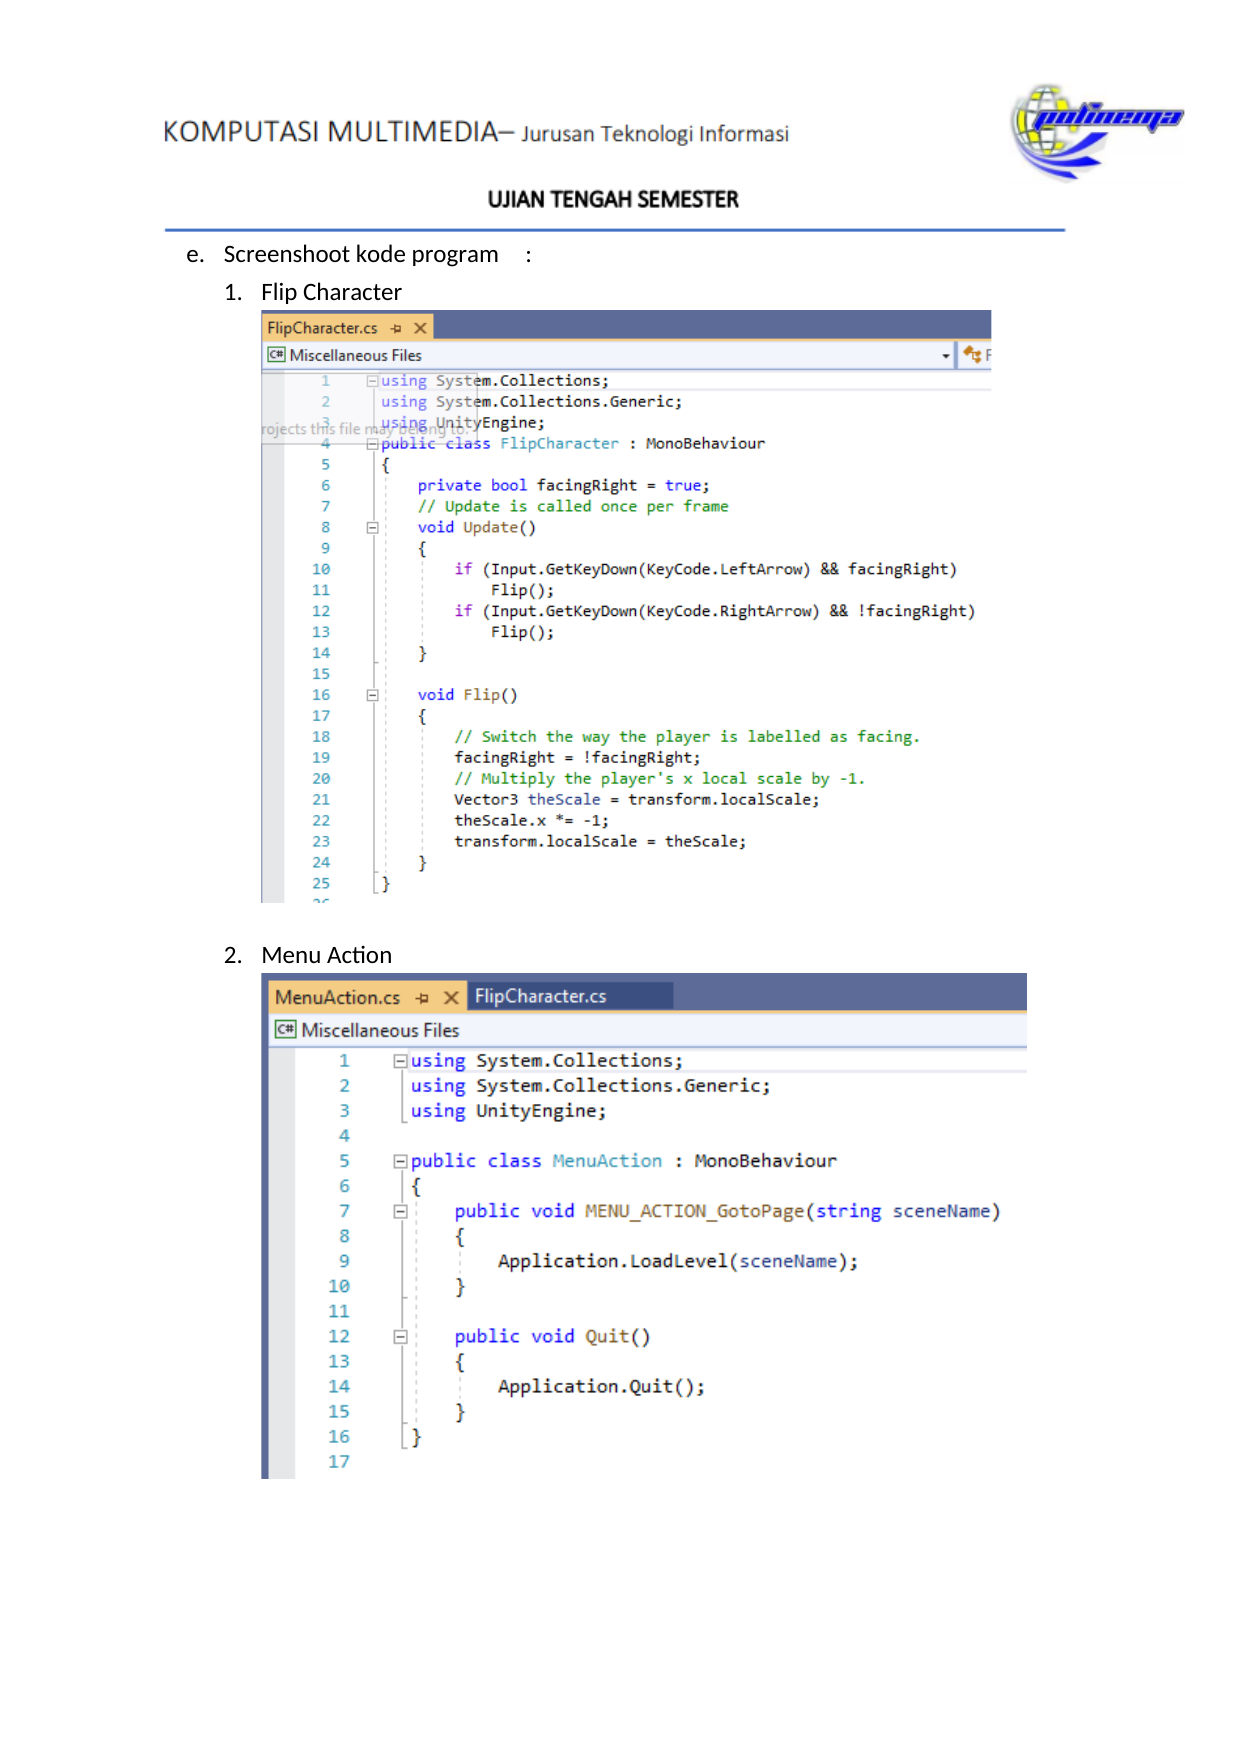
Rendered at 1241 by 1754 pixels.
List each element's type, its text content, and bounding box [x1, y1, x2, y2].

list Flip Character [224, 277, 881, 307]
picture [107, 61, 1195, 235]
list Menu Action [224, 939, 881, 970]
list Screenshoot kode program : [186, 106, 881, 268]
picture [261, 310, 992, 903]
picture [261, 973, 1027, 1479]
